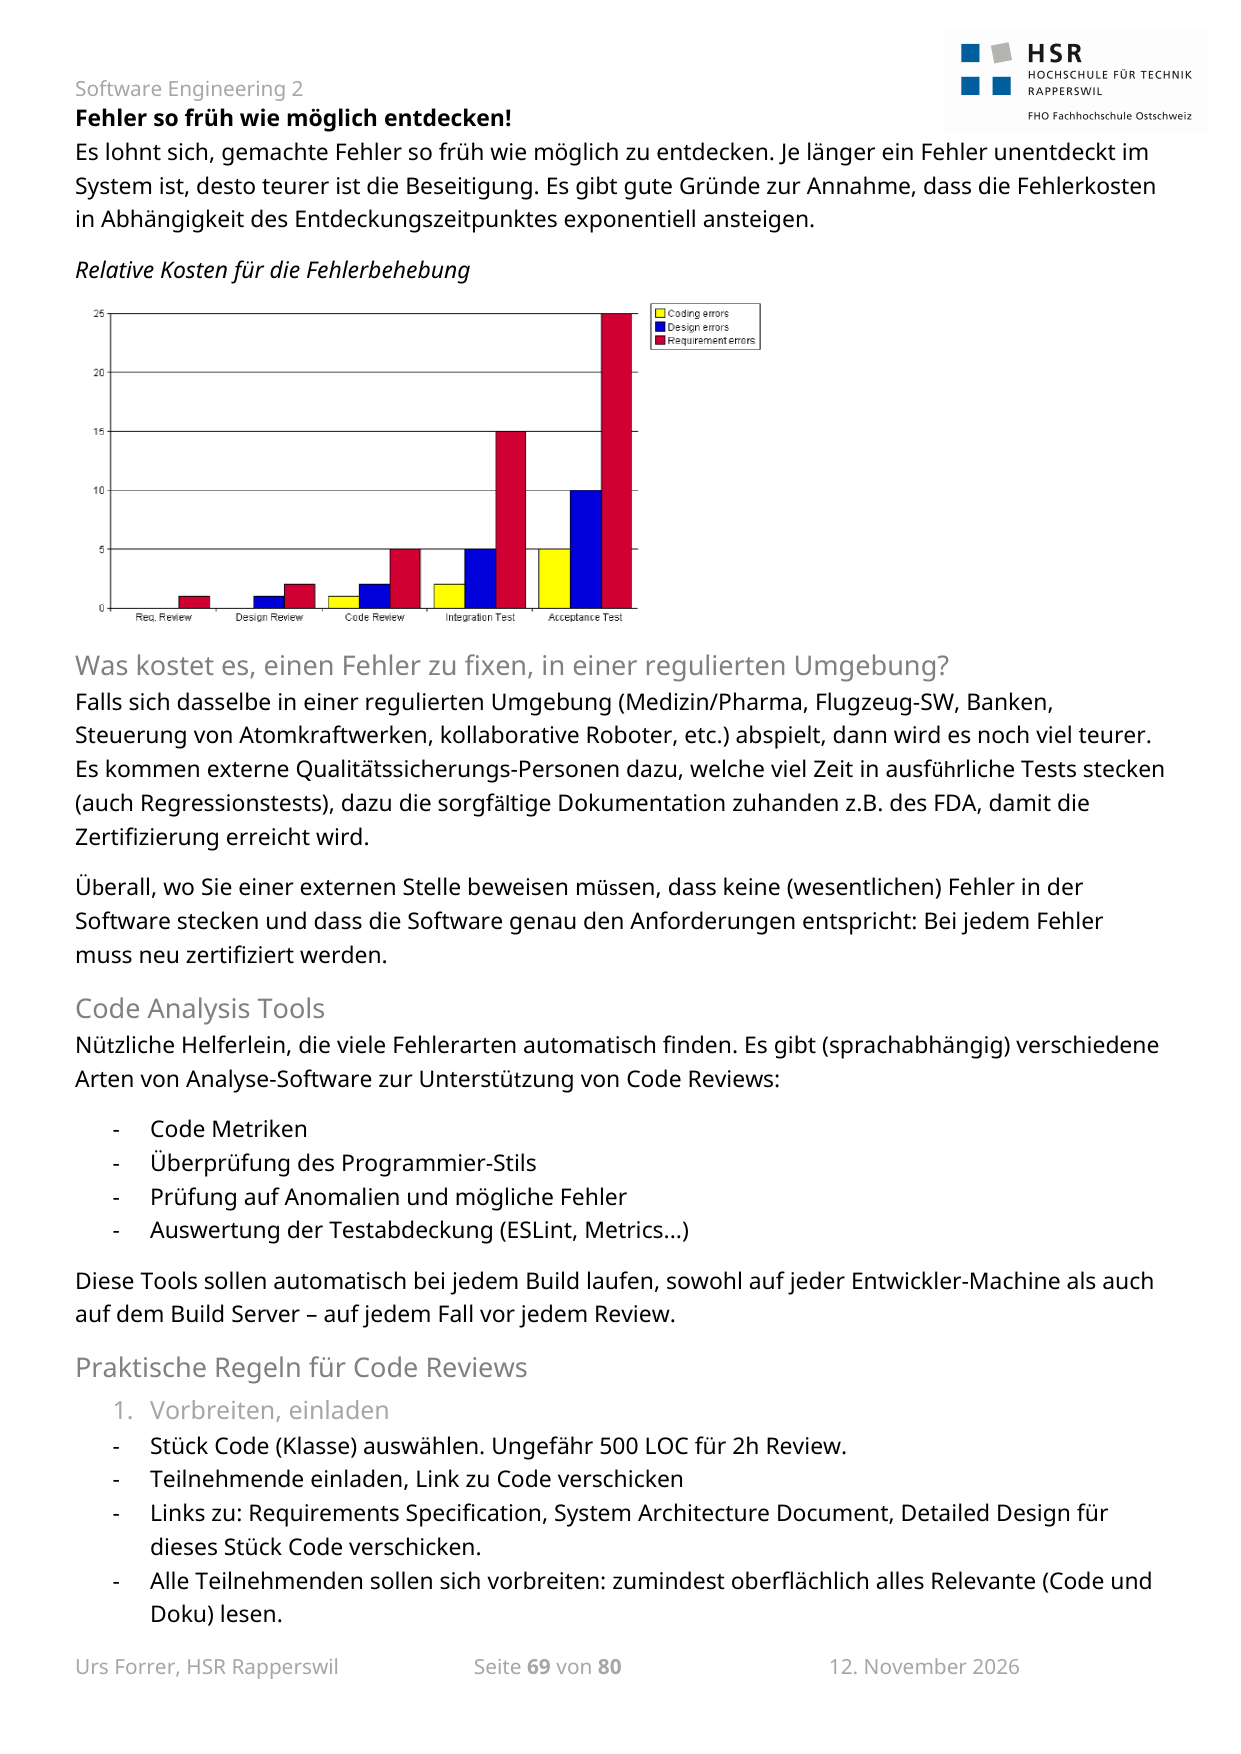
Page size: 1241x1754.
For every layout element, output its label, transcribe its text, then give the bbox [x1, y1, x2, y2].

list Überprüfung des Programmier-Stils [112, 1147, 1165, 1178]
text Fehler so früh wie möglich entdecken! Es lohnt sich, gemachte Fehler so früh wie möglich zu entdecken. Je länger ein Fehler unentdeckt im System ist, desto teurer ist die Beseitigung. Es gibt gute Gründe zur Annahme, dass die Fehlerkosten in Abhängigkeit des Entdeckungszeitpunktes exponentiell ansteigen. [75, 102, 1165, 235]
list Code Metriken [112, 1113, 1165, 1144]
list Auswertung der Testabdeckung (ESLint, Metrics...) [112, 1214, 1165, 1246]
text Überall, wo Sie einer externen Stelle beweisen müssen, dass keine (wesentlichen) Fehler in der Software stecken und dass die Software genau den Anforderungen entspricht: Bei jedem Fehler muss neu zertifiziert werden. [75, 871, 1165, 970]
subtitle Praktische Regeln für Code Reviews [75, 1349, 1165, 1386]
subtitle Vorbreiten, einladen [112, 1393, 1165, 1427]
subtitle Was kostet es, einen Fehler zu fixen, in einer regulierten Umgebung? [75, 646, 1165, 683]
text Diese Tools sollen automatisch bei jedem Build laufen, sowohl auf jeder Entwickler-Machine als auch auf dem Build Server – auf jedem Fall vor jedem Review. [75, 1265, 1165, 1330]
text Nützliche Helferlein, die viele Fehlerarten automatisch finden. Es gibt (sprachabhängig) verschiedene Arten von Analyse-Software zur Unterstützung von Code Reviews: [75, 1029, 1165, 1094]
list Teilnehmende einladen, Link zu Code verschicken [112, 1463, 1165, 1494]
text Falls sich dasselbe in einer regulierten Umgebung (Medizin/Pharma, Flugzeug-SW, Banken, Steuerung von Atomkraftwerken, kollaborative Roboter, etc.) abspielt, dann wird es noch viel teurer. Es kommen externe Qualitä̈tssicherungs-Personen dazu, welche viel Zeit in ausführliche Tests stecken (auch Regressionstests), dazu die sorgfältige Dokumentation zuhanden z.B. des FDA, damit die Zertifizierung erreicht wird. [75, 686, 1165, 852]
list Alle Teilnehmenden sollen sich vorbreiten: zumindest oberflächlich alles Relevante (Code und Doku) lesen. [112, 1564, 1165, 1629]
subtitle Code Analysis Tools [75, 989, 1165, 1026]
picture [75, 287, 778, 627]
picture [943, 29, 1210, 134]
list Prüfung auf Anomalien und mögliche Fehler [112, 1181, 1165, 1212]
list Links zu: Requirements Specification, System Architecture Document, Detailed Design für dieses Stück Code verschicken. [112, 1497, 1165, 1562]
list Stück Code (Klasse) auswählen. Ungefähr 500 LOC für 2h Review. [112, 1429, 1165, 1461]
